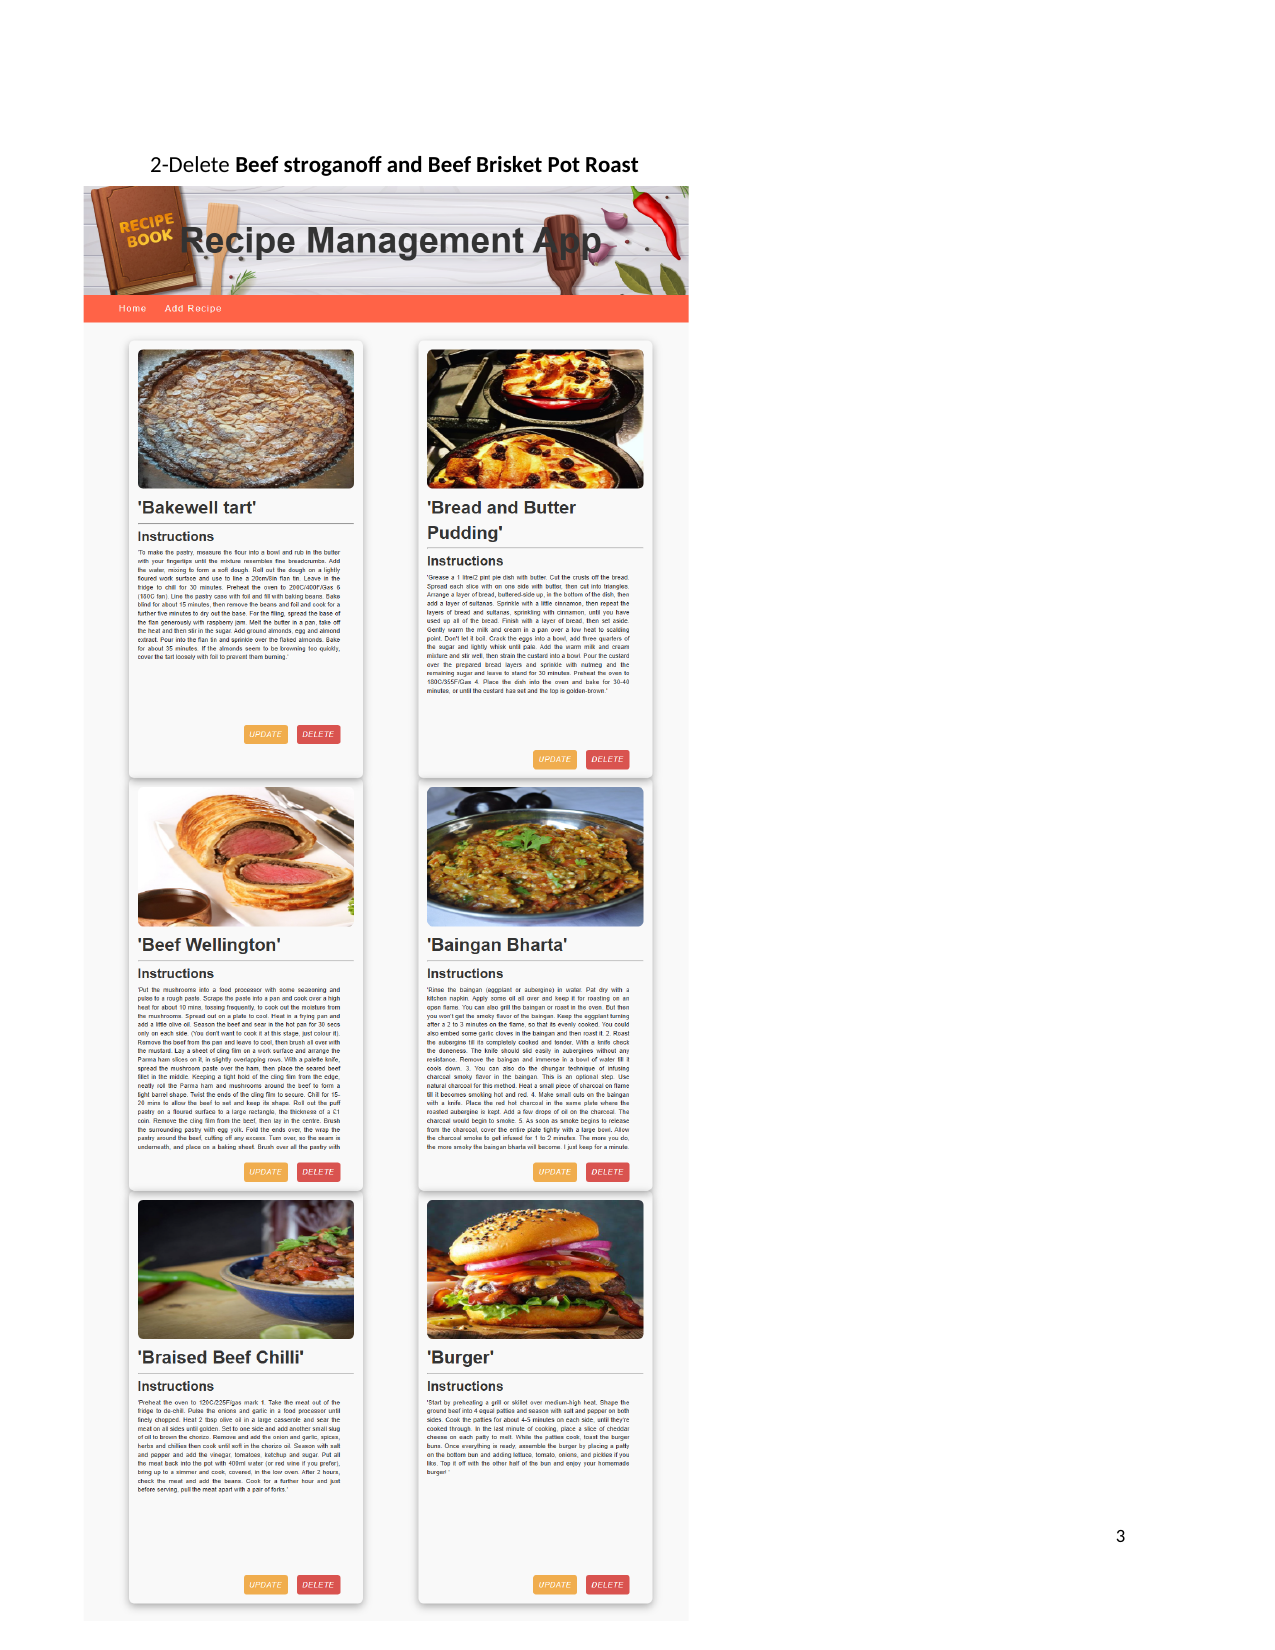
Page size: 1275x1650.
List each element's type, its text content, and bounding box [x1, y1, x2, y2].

picture [83, 186, 689, 1621]
text 2-Delete Beef stroganoff and Beef Brisket Pot Roast [150, 150, 1125, 178]
